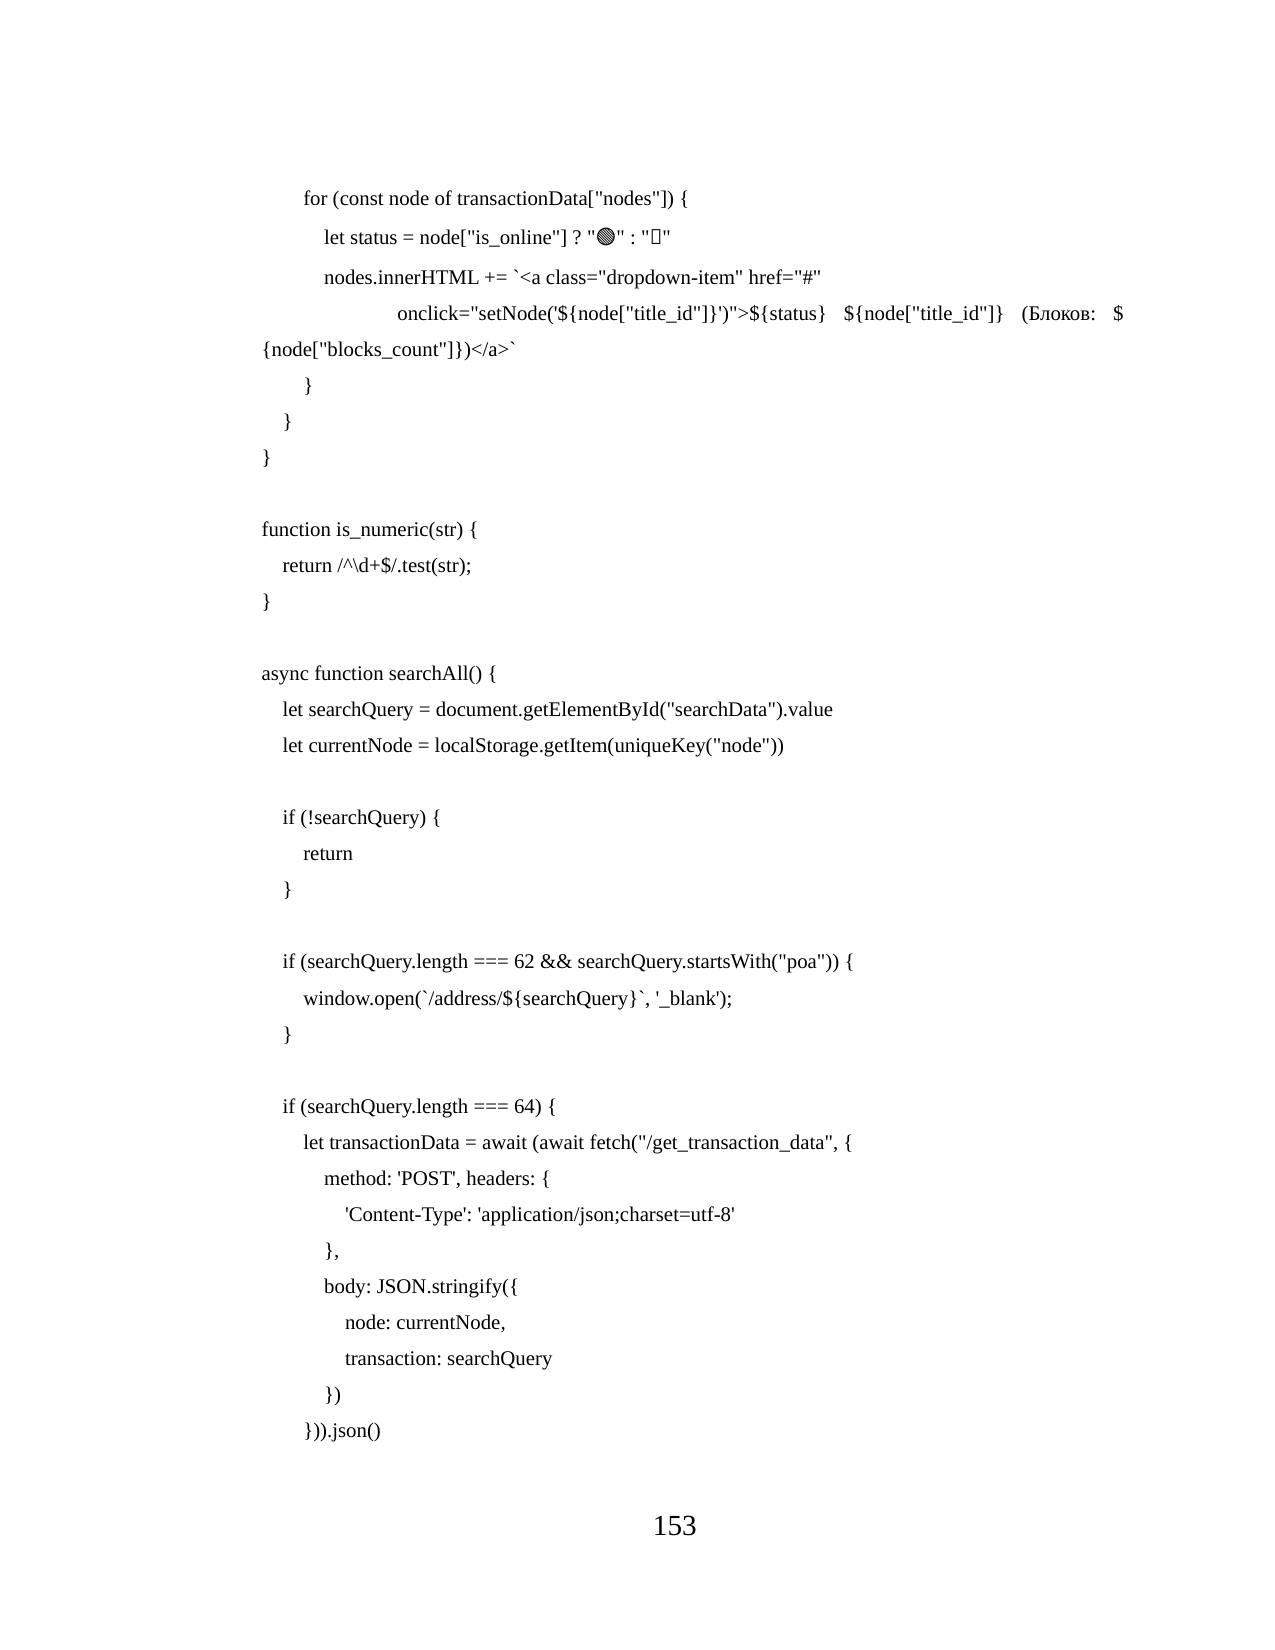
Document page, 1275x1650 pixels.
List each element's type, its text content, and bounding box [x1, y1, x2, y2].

list body: JSON.stringify({ [261, 1274, 1125, 1298]
list })).json() [261, 1418, 1125, 1442]
list method: 'POST', headers: { [261, 1166, 1125, 1190]
list if (searchQuery.length === 62 && searchQuery.startsWith("poa")) { [261, 949, 1125, 973]
list let searchQuery = document.getElementById("searchData").value [261, 697, 1125, 721]
list } [261, 373, 1125, 397]
list return /^\d+$/.test(str); [261, 553, 1125, 577]
list nodes.innerHTML += `<a class="dropdown-item" href="#" [261, 265, 1125, 289]
list if (!searchQuery) { [261, 805, 1125, 829]
list return [261, 841, 1125, 865]
list transaction: searchQuery [261, 1346, 1125, 1370]
list window.open(`/address/${searchQuery}`, '_blank'); [261, 986, 1125, 1009]
list onclick="setNode('${node["title_id"]}')">${status} ${node["title_id"]} (Блоков: ${node["blocks_count"]})</a>` [261, 301, 1125, 361]
list }) [261, 1382, 1125, 1406]
list } [261, 445, 1125, 469]
list function is_numeric(str) { [261, 517, 1125, 541]
list let currentNode = localStorage.getItem(uniqueKey("node")) [261, 733, 1125, 757]
list for (const node of transactionData["nodes"]) { [261, 186, 1125, 210]
list let transactionData = await (await fetch("/get_transaction_data", { [261, 1130, 1125, 1154]
list 'Content-Type': 'application/json;charset=utf-8' [261, 1202, 1125, 1226]
list let status = node["is_online"] ? "🟢" : "🔴" [261, 222, 1125, 251]
list node: currentNode, [261, 1310, 1125, 1334]
list if (searchQuery.length === 64) { [261, 1094, 1125, 1118]
list }, [261, 1238, 1125, 1262]
list async function searchAll() { [261, 661, 1125, 685]
list } [261, 1022, 1125, 1046]
list } [261, 409, 1125, 433]
list } [261, 877, 1125, 901]
list } [261, 589, 1125, 613]
